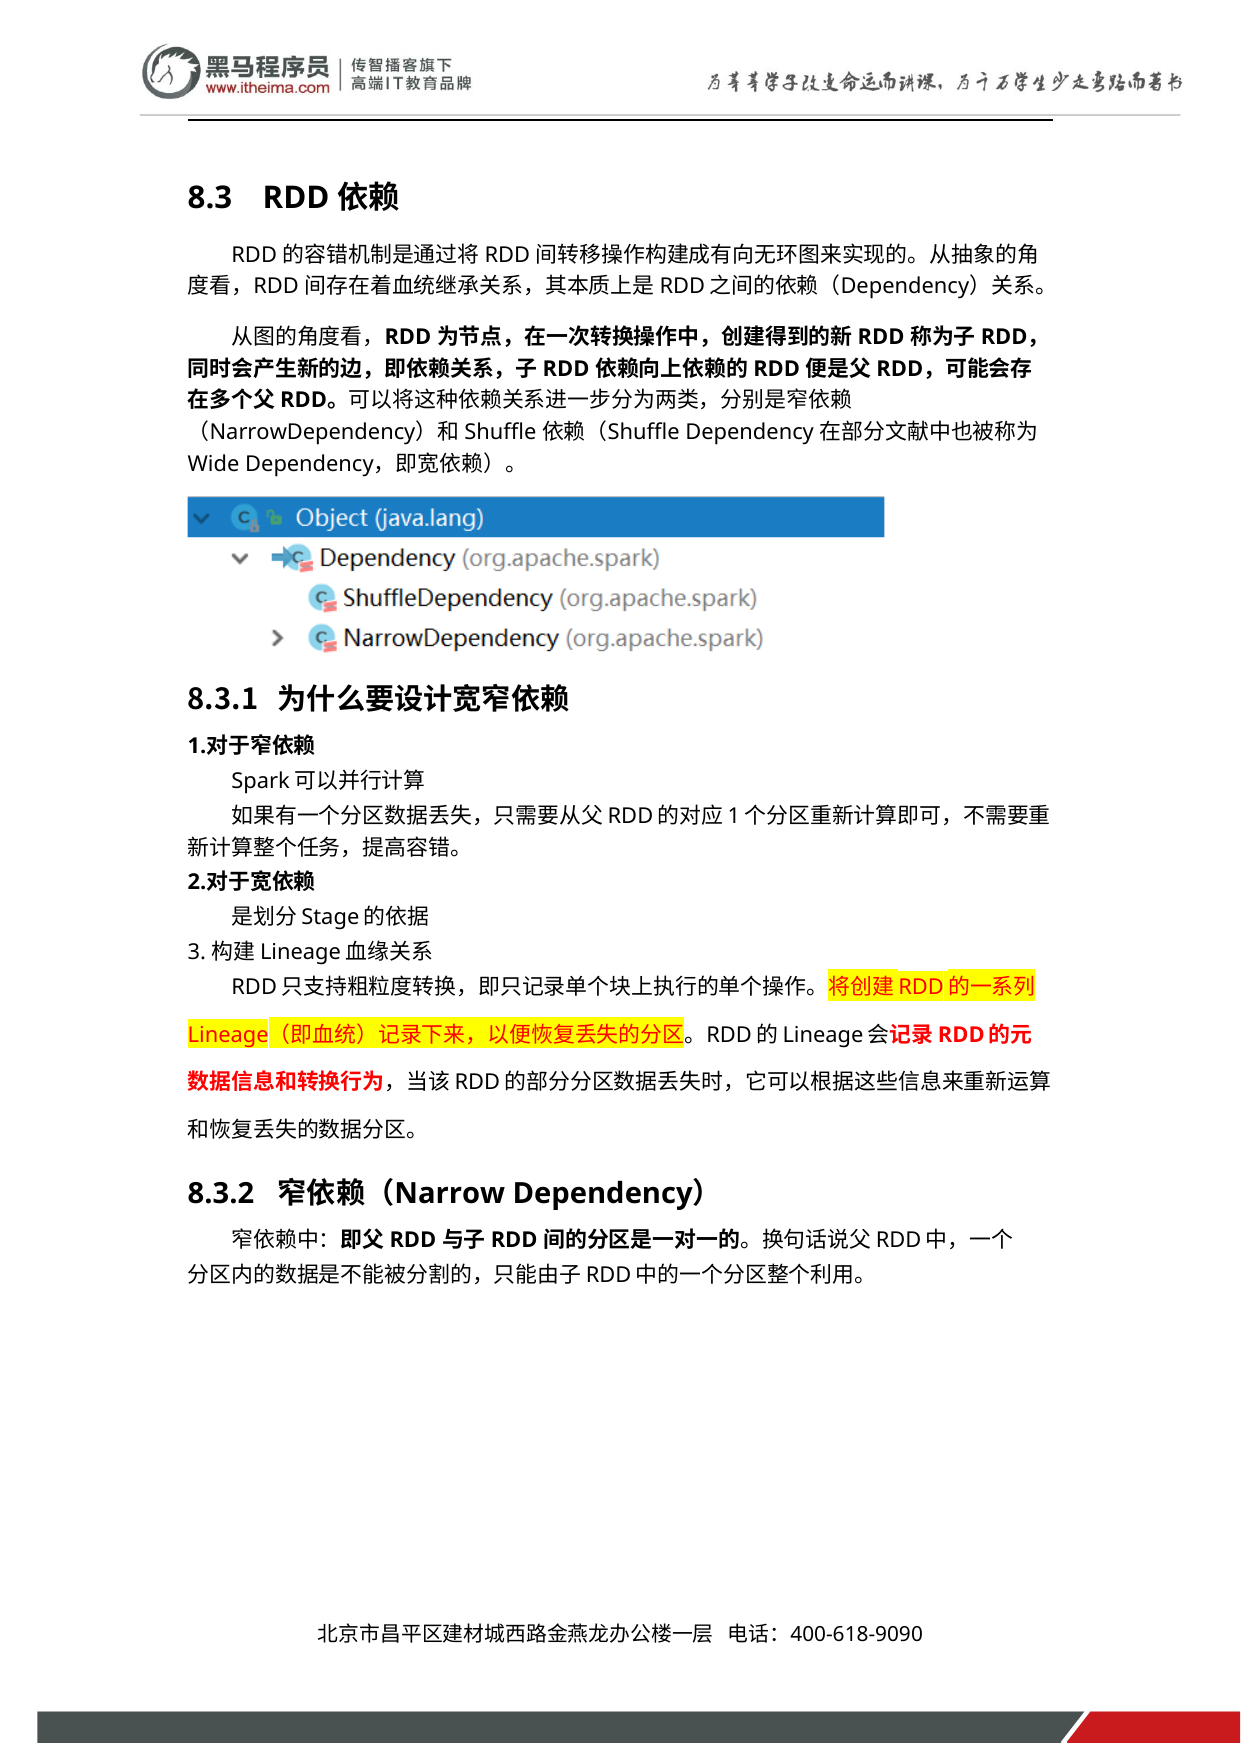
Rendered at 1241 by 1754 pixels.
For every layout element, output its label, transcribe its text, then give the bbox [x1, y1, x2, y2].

text 如果有一个分区数据丢失，只需要从父RDD的对应1个分区重新计算即可，不需要重新计算整个任务，提高容错。 [187, 798, 1053, 861]
subtitle RDD 依赖 [187, 172, 1053, 218]
text 分区内的数据是不能被分割的，只能由子RDD中的一个分区整个利用。 [187, 1257, 1053, 1289]
text 2.对于宽依赖 [187, 864, 1053, 896]
subtitle 为什么要设计宽窄依赖 [187, 675, 1053, 717]
text RDD 的容错机制是通过将 RDD 间转移操作构建成有向无环图来实现的。从抽象的角度看，RDD 间存在着血统继承关系，其本质上是 RDD之间的依赖（Dependency）关系。 [187, 237, 1053, 300]
picture [37, 0, 1241, 123]
text 窄依赖中：即父 RDD 与子 RDD 间的分区是一对一的。换句话说父RDD中，一个 [187, 1222, 1053, 1254]
text 从图的角度看，RDD 为节点，在一次转换操作中，创建得到的新 RDD 称为子 RDD，同时会产生新的边，即依赖关系，子 RDD 依赖向上依赖的 RDD 便是父 RDD，可能会存在多个父 RDD。可以将这种依赖关系进一步分为两类，分别是窄依赖（NarrowDependency）和 Shuffle 依赖（Shuffle Dependency 在部分文献中也被称为 Wide Dependency，即宽依赖）。 [187, 319, 1053, 478]
list 构建Lineage血缘关系 [187, 934, 1053, 966]
text 1.对于窄依赖 [187, 728, 1053, 760]
text Spark可以并行计算 [187, 763, 1053, 794]
subtitle 窄依赖（Narrow Dependency） [187, 1170, 1053, 1212]
picture [37, 1652, 1241, 1743]
text RDD只支持粗粒度转换，即只记录单个块上执行的单个操作。将创建RDD的一系列Lineage（即血统）记录下来，以便恢复丢失的分区。RDD的Lineage会记录RDD的元数据信息和转换行为，当该RDD的部分分区数据丢失时，它可以根据这些信息来重新运算和恢复丢失的数据分区。 [187, 969, 1053, 1143]
text 是划分Stage的依据 [187, 899, 1053, 931]
